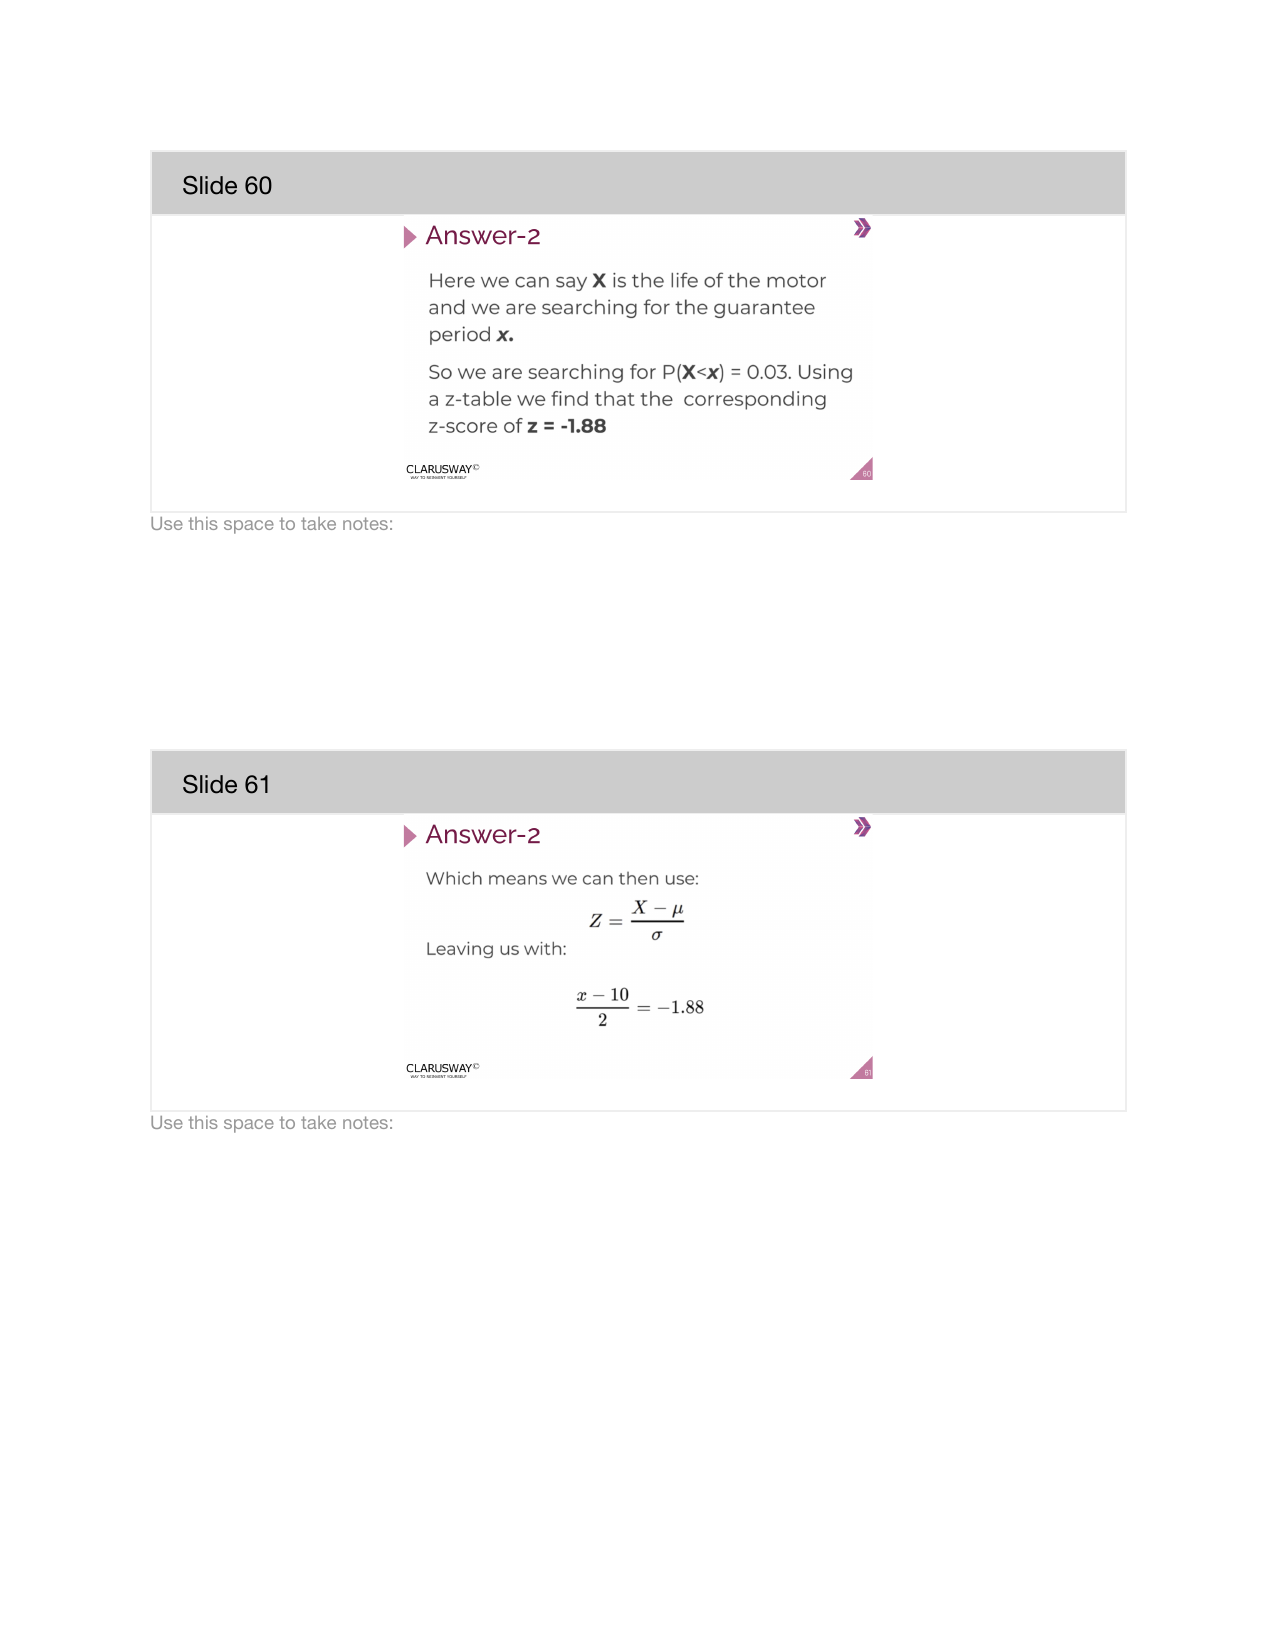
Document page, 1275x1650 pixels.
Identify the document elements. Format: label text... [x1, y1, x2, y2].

table_cell [152, 216, 1125, 511]
text Use this space to take notes: [150, 513, 1125, 536]
table_cell [152, 815, 1125, 1110]
text Use this space to take notes: [150, 1112, 1125, 1135]
picture [403, 215, 873, 480]
picture [403, 814, 873, 1079]
table_header Slide 61 [152, 751, 1125, 813]
table_header Slide 60 [152, 152, 1125, 214]
